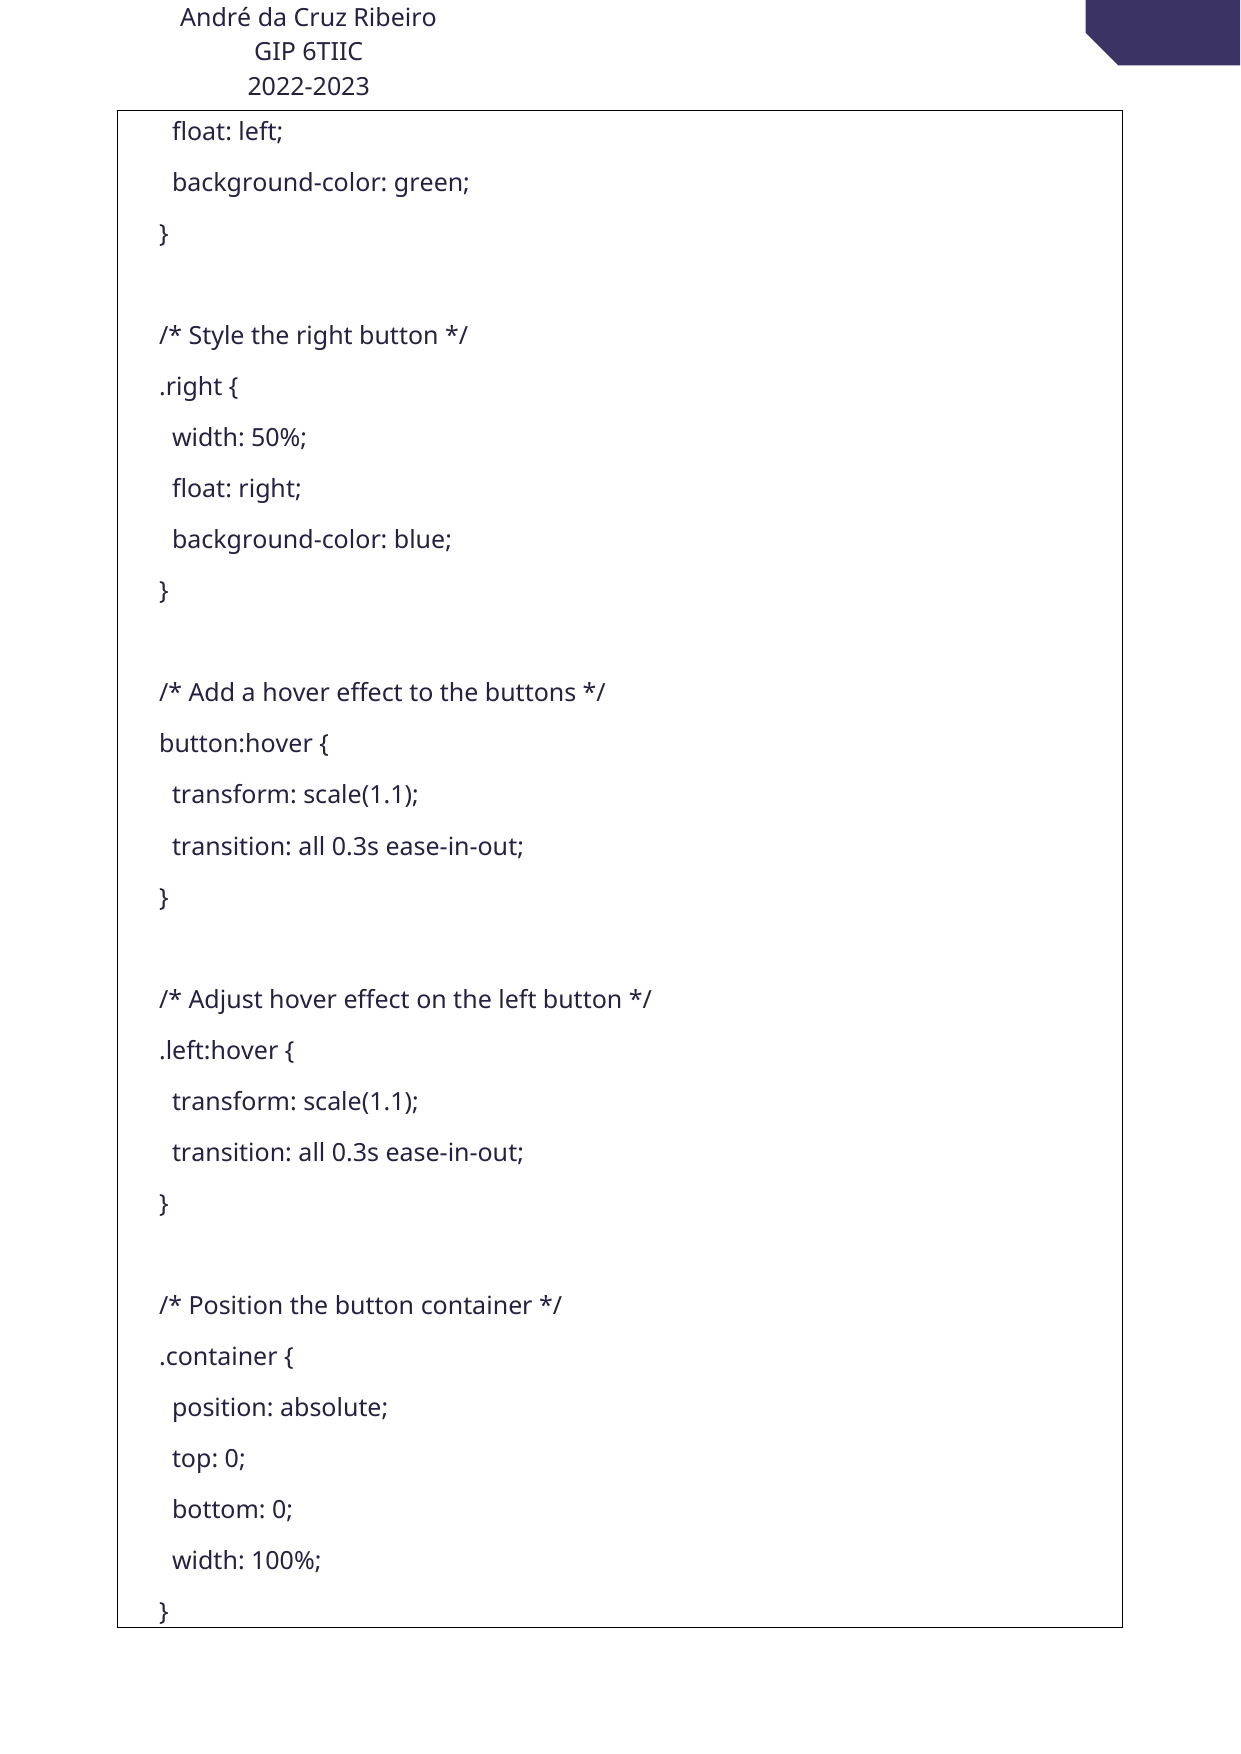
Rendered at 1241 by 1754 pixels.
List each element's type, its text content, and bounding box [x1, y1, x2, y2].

text bottom: 0; [118, 1488, 1122, 1526]
text .left:hover { [118, 1029, 1122, 1066]
text } [118, 1182, 1122, 1219]
text float: right; [118, 468, 1122, 505]
text transform: scale(1.1); [118, 1080, 1122, 1117]
text position: absolute; [118, 1386, 1122, 1424]
text background-color: green; [118, 161, 1122, 199]
text transition: all 0.3s ease-in-out; [118, 1131, 1122, 1168]
text } [118, 876, 1122, 913]
text transition: all 0.3s ease-in-out; [118, 825, 1122, 862]
text } [118, 212, 1122, 250]
text transform: scale(1.1); [118, 774, 1122, 811]
text .right { [118, 366, 1122, 403]
text width: 50%; [118, 417, 1122, 454]
text /* Adjust hover effect on the left button */ [118, 978, 1122, 1015]
text background-color: blue; [118, 519, 1122, 556]
text /* Style the right button */ [118, 314, 1122, 352]
text /* Position the button container */ [118, 1284, 1122, 1322]
text .container { [118, 1335, 1122, 1373]
text width: 100%; [118, 1539, 1122, 1577]
text } [118, 1591, 1122, 1627]
text top: 0; [118, 1437, 1122, 1475]
text float: left; [118, 111, 1122, 148]
text } [118, 570, 1122, 607]
text /* Add a hover effect to the buttons */ [118, 672, 1122, 709]
text button:hover { [118, 723, 1122, 760]
